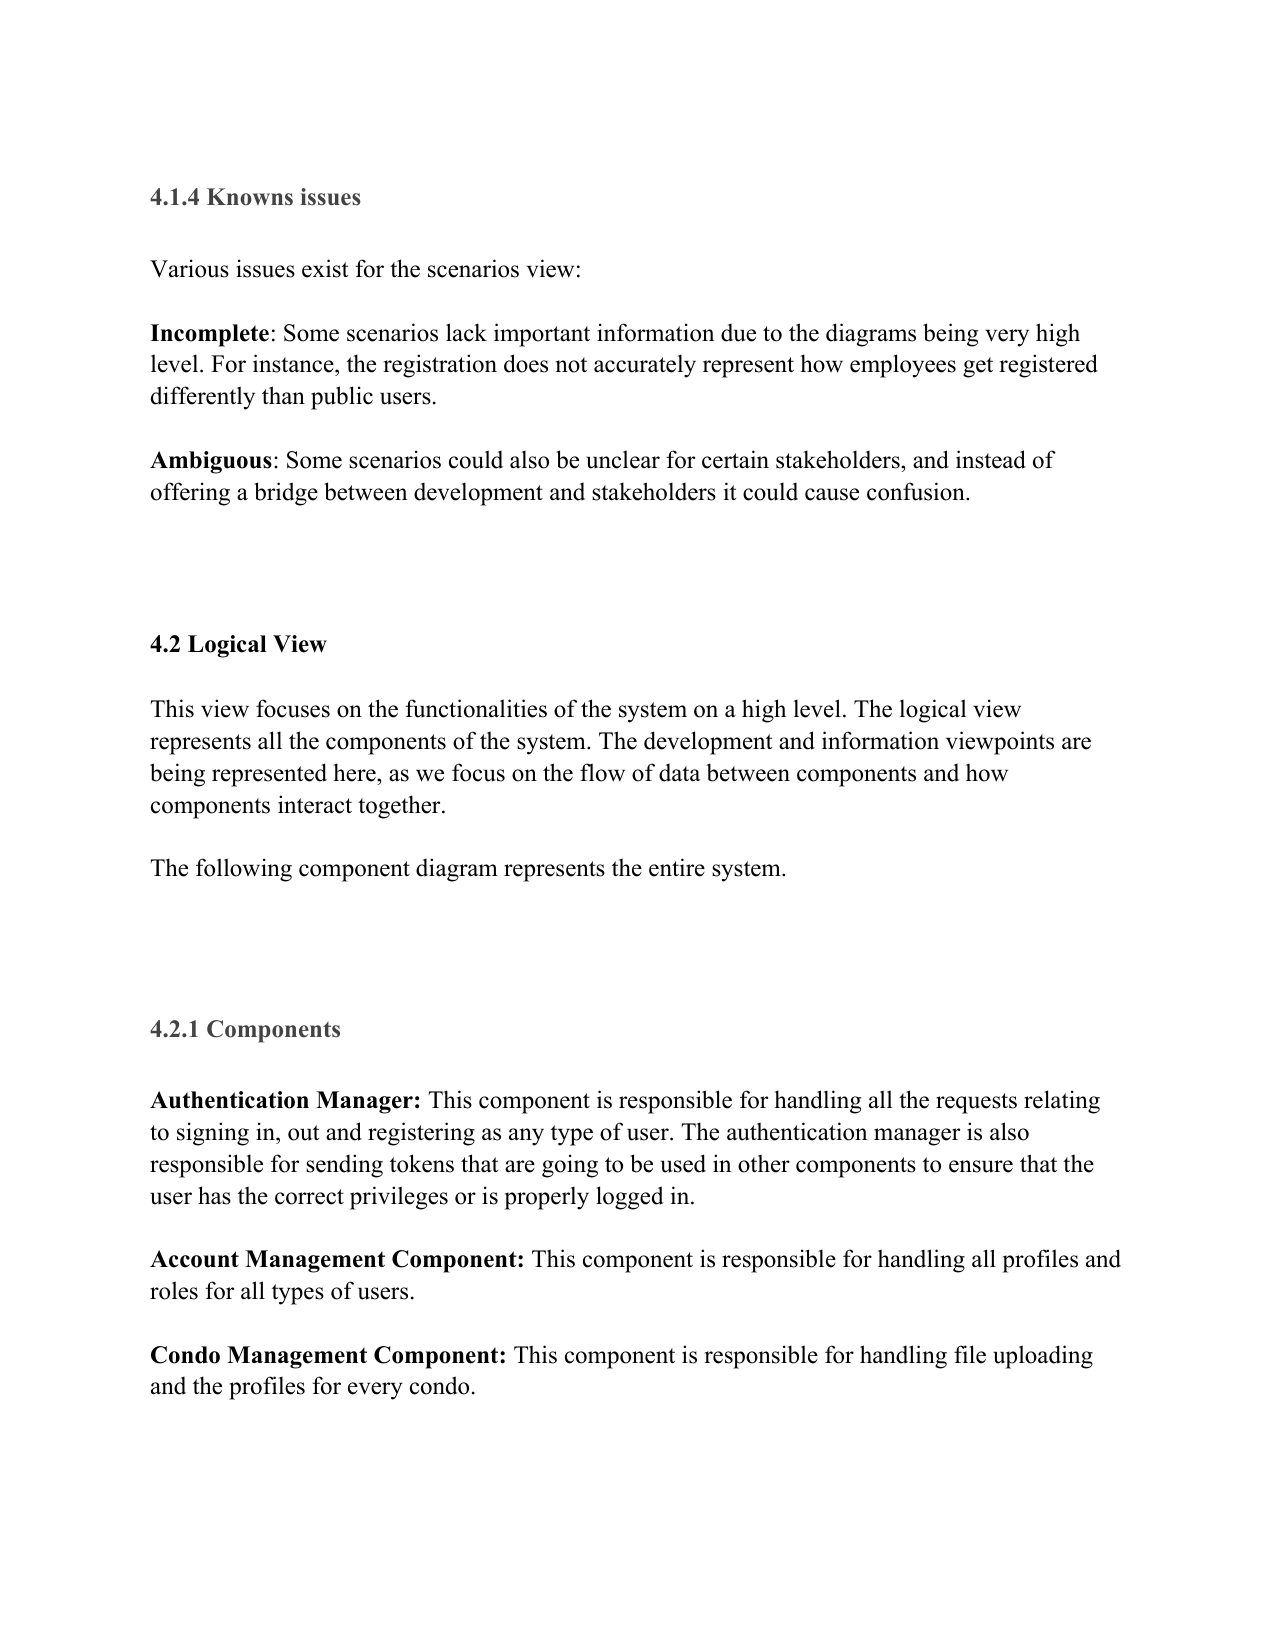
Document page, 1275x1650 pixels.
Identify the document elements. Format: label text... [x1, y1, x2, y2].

text This view focuses on the functionalities of the system on a high level. The logical view represents all the components of the system. The development and information viewpoints are being represented here, as we focus on the flow of data between components and how components interact together. [150, 695, 1125, 818]
text Incomplete: Some scenarios lack important information due to the diagrams being very high level. For instance, the registration does not accurately represent how employees get registered differently than public users. [150, 319, 1125, 410]
text Authentication Manager: This component is responsible for handling all the requests relating to signing in, out and registering as any type of user. The authentication manager is also responsible for sending tokens that are going to be used in other components to ensure that the user has the correct privileges or is properly logged in. [150, 1087, 1125, 1209]
text Ambiguous: Some scenarios could also be unclear for certain stakeholders, and instead of offering a bridge between development and stakeholders it could cause confusion. [150, 446, 1125, 505]
text Various issues exist for the scenarios view: [150, 255, 1125, 283]
subtitle 4.1.4 Knowns issues [150, 183, 1125, 211]
subtitle 4.2.1 Components [150, 1015, 1125, 1042]
subtitle 4.2 Logical View [150, 630, 1125, 657]
text The following component diagram represents the entire system. [150, 854, 1125, 882]
text Condo Management Component: This component is responsible for handling file uploading and the profiles for every condo. [150, 1341, 1125, 1400]
text Account Management Component: This component is responsible for handling all profiles and roles for all types of users. [150, 1245, 1125, 1305]
